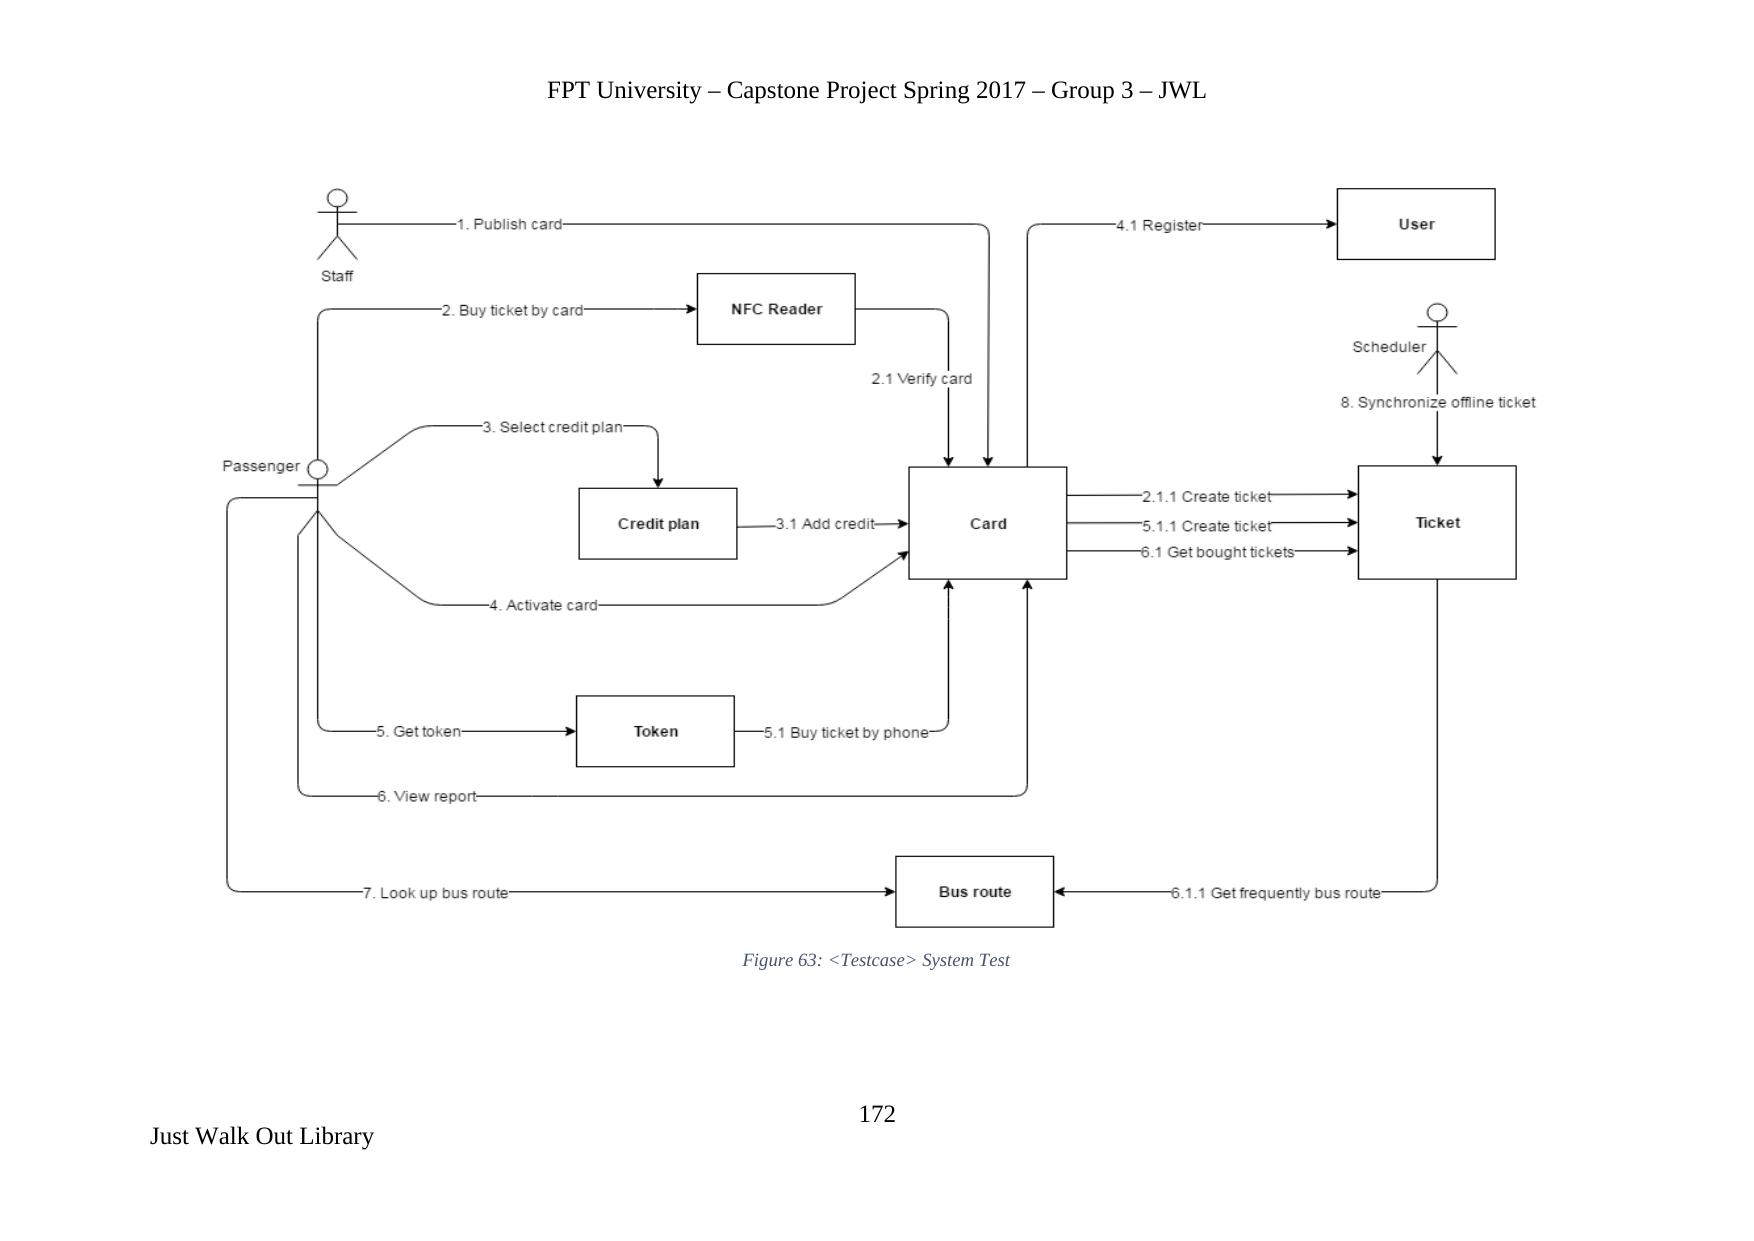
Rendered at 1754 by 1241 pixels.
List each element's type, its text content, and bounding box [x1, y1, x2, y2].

picture [216, 187, 1538, 929]
text Figure 63: <Testcase> System Test [150, 949, 1604, 971]
